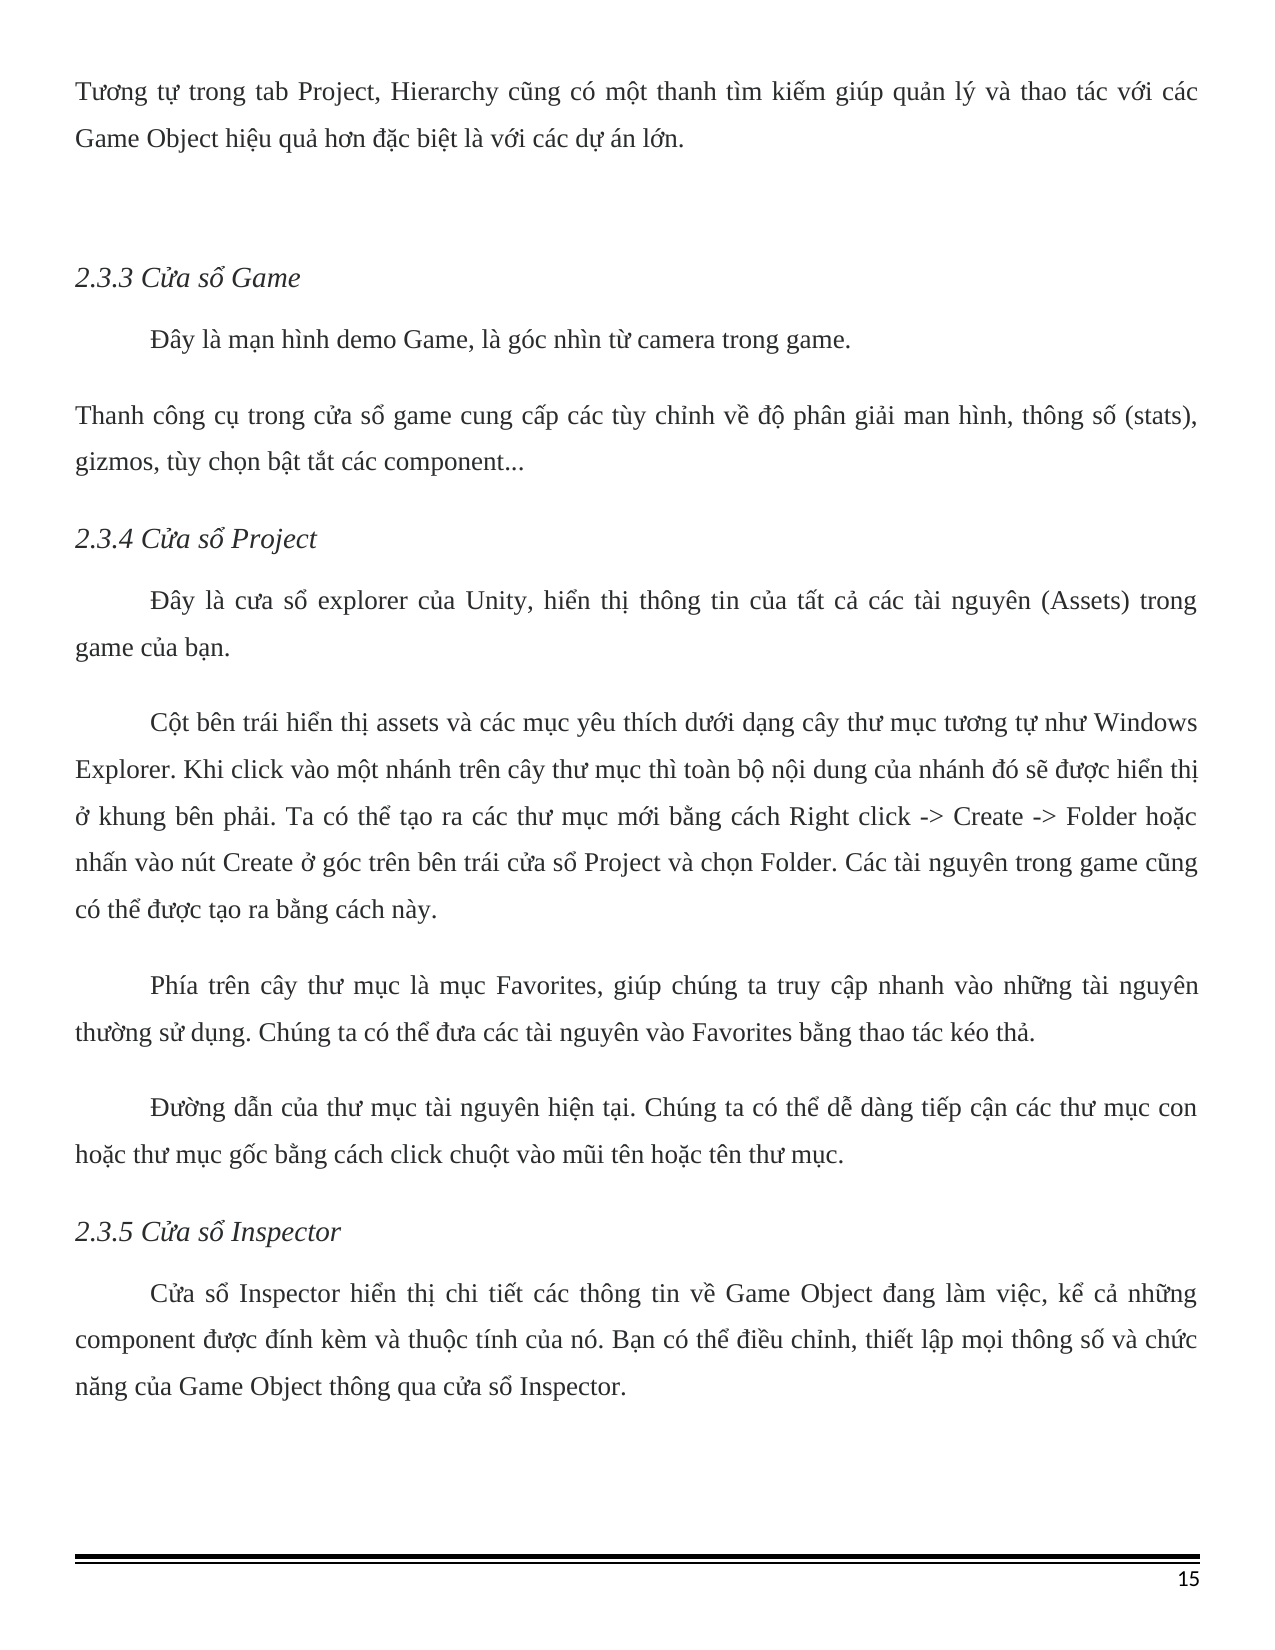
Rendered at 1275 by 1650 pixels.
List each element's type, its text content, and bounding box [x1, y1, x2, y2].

text Phía trên cây thư mục là mục Favorites, giúp chúng ta truy cập nhanh vào những tài nguyên thường sử dụng. Chúng ta có thể đưa các tài nguyên vào Favorites bằng thao tác kéo thả. [75, 969, 1200, 1047]
subtitle 2.3.5 Cửa sổ Inspector [75, 1214, 1200, 1247]
text Cửa sổ Inspector hiển thị chi tiết các thông tin về Game Object đang làm việc, kể cả những component được đính kèm và thuộc tính của nó. Bạn có thể điều chỉnh, thiết lập mọi thông số và chức năng của Game Object thông qua cửa sổ Inspector. [75, 1277, 1200, 1401]
text Tương tự trong tab Project, Hierarchy cũng có một thanh tìm kiếm giúp quản lý và thao tác với các Game Object hiệu quả hơn đặc biệt là với các dự án lớn. [75, 75, 1200, 153]
text Thanh công cụ trong cửa sổ game cung cấp các tùy chỉnh về độ phân giải man hình, thông số (stats), gizmos, tùy chọn bật tắt các component... [75, 399, 1200, 477]
subtitle 2.3.3 Cửa sổ Game [75, 260, 1200, 294]
subtitle 2.3.4 Cửa sổ Project [75, 521, 1200, 555]
text Cột bên trái hiển thị assets và các mục yêu thích dưới dạng cây thư mục tương tự như Windows Explorer. Khi click vào một nhánh trên cây thư mục thì toàn bộ nội dung của nhánh đó sẽ được hiển thị ở khung bên phải. Ta có thể tạo ra các thư mục mới bằng cách Right click -> Create -> Folder hoặc nhấn vào nút Create ở góc trên bên trái cửa sổ Project và chọn Folder. Các tài nguyên trong game cũng có thể được tạo ra bằng cách này. [75, 706, 1200, 924]
text Đây là mạn hình demo Game, là góc nhìn từ camera trong game. [75, 323, 1200, 354]
text Đường dẫn của thư mục tài nguyên hiện tại. Chúng ta có thể dễ dàng tiếp cận các thư mục con hoặc thư mục gốc bằng cách click chuột vào mũi tên hoặc tên thư mục. [75, 1091, 1200, 1169]
text Đây là cưa sổ explorer của Unity, hiển thị thông tin của tất cả các tài nguyên (Assets) trong game của bạn. [75, 584, 1200, 662]
